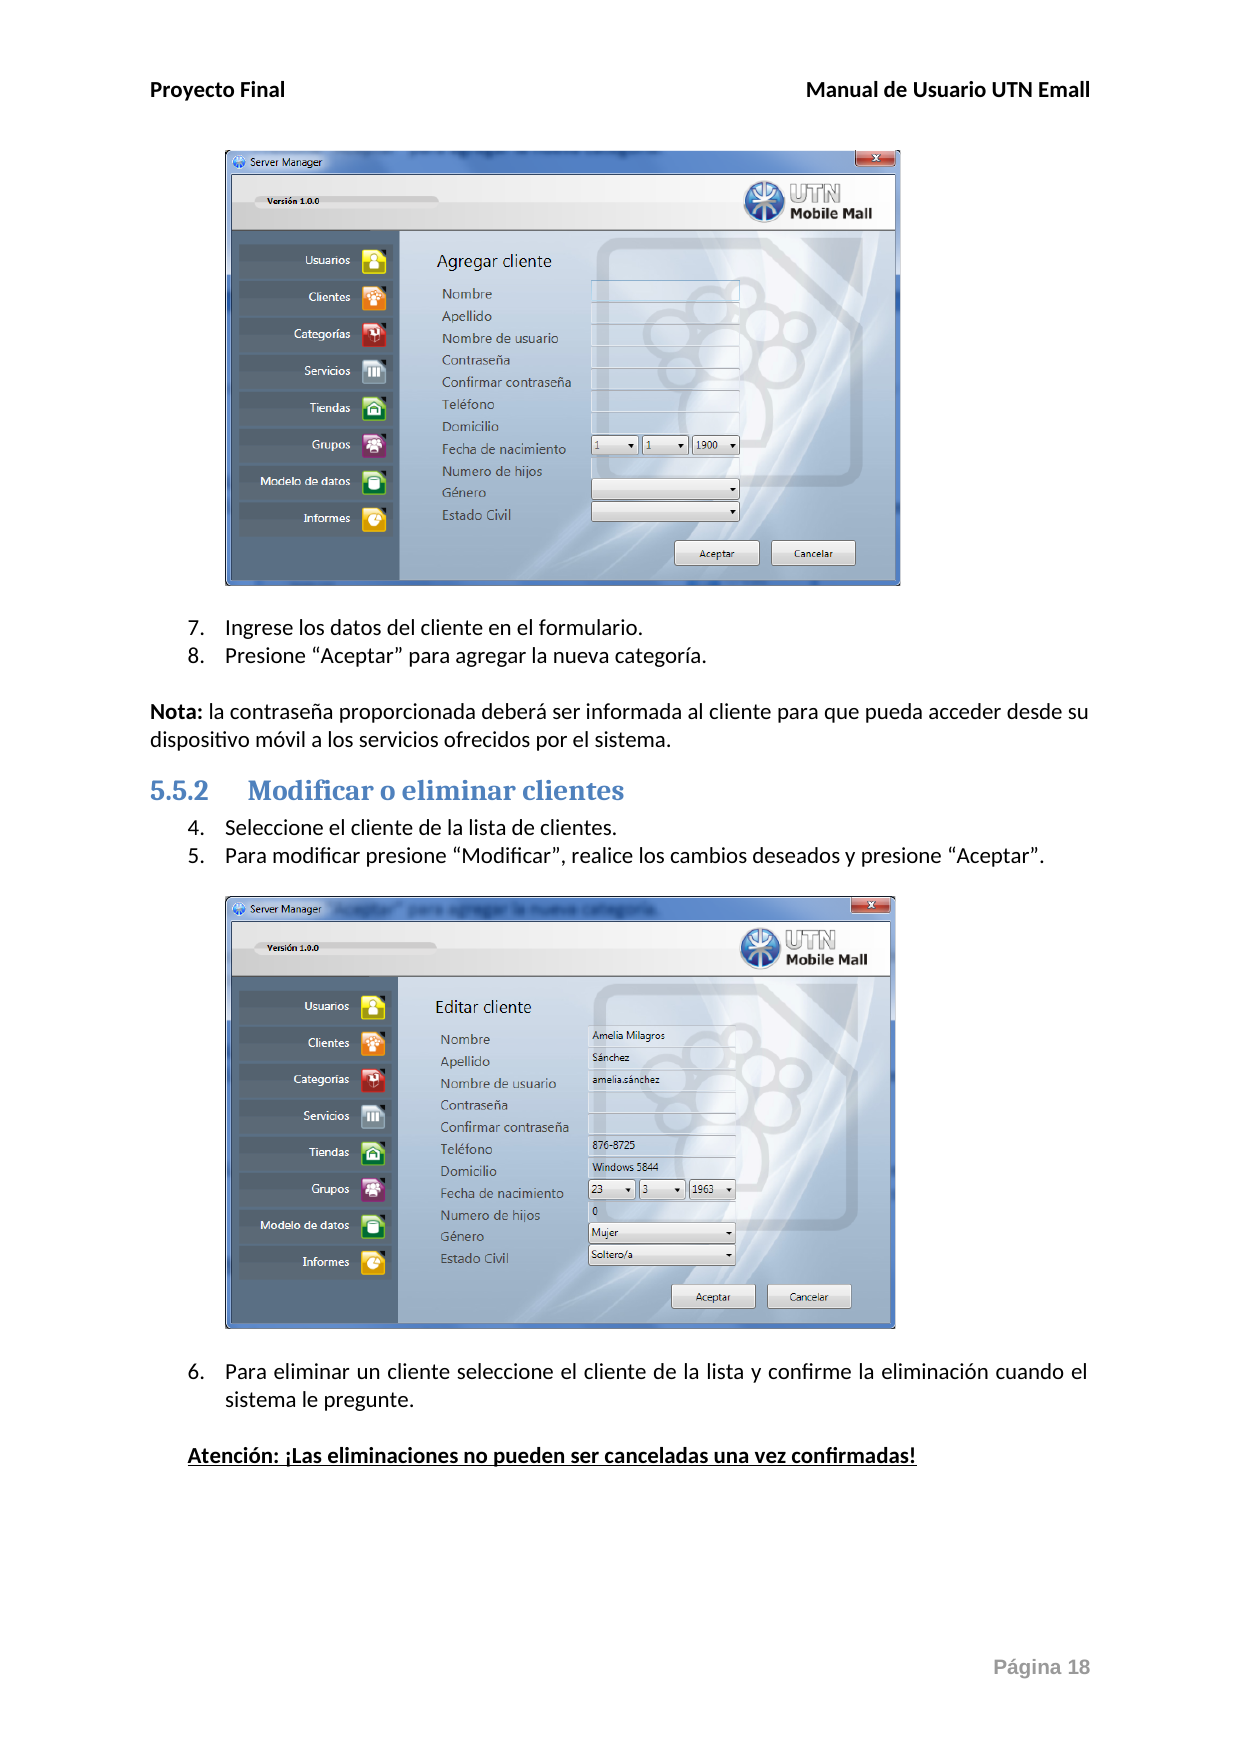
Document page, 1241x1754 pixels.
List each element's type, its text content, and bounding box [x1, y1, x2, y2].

list Seleccione el cliente de la lista de clientes. [187, 813, 1090, 841]
list Para modificar presione “Modificar”, realice los cambios deseados y presione “Aceptar”. [187, 841, 1090, 869]
subtitle Modificar o eliminar clientes [150, 774, 1090, 808]
list Para eliminar un cliente seleccione el cliente de la lista y confirme la eliminación cuando el sistema le pregunte. [187, 1357, 1090, 1413]
text Nota: la contraseña proporcionada deberá ser informada al cliente para que pueda acceder desde su dispositivo móvil a los servicios ofrecidos por el sistema. [150, 697, 1090, 753]
text Atención: ¡Las eliminaciones no pueden ser canceladas una vez confirmadas! [187, 1441, 1090, 1469]
list Ingrese los datos del cliente en el formulario. [187, 613, 1090, 641]
picture [225, 896, 896, 1329]
list Presione “Aceptar” para agregar la nueva categoría. [187, 641, 1090, 669]
picture [225, 150, 901, 586]
